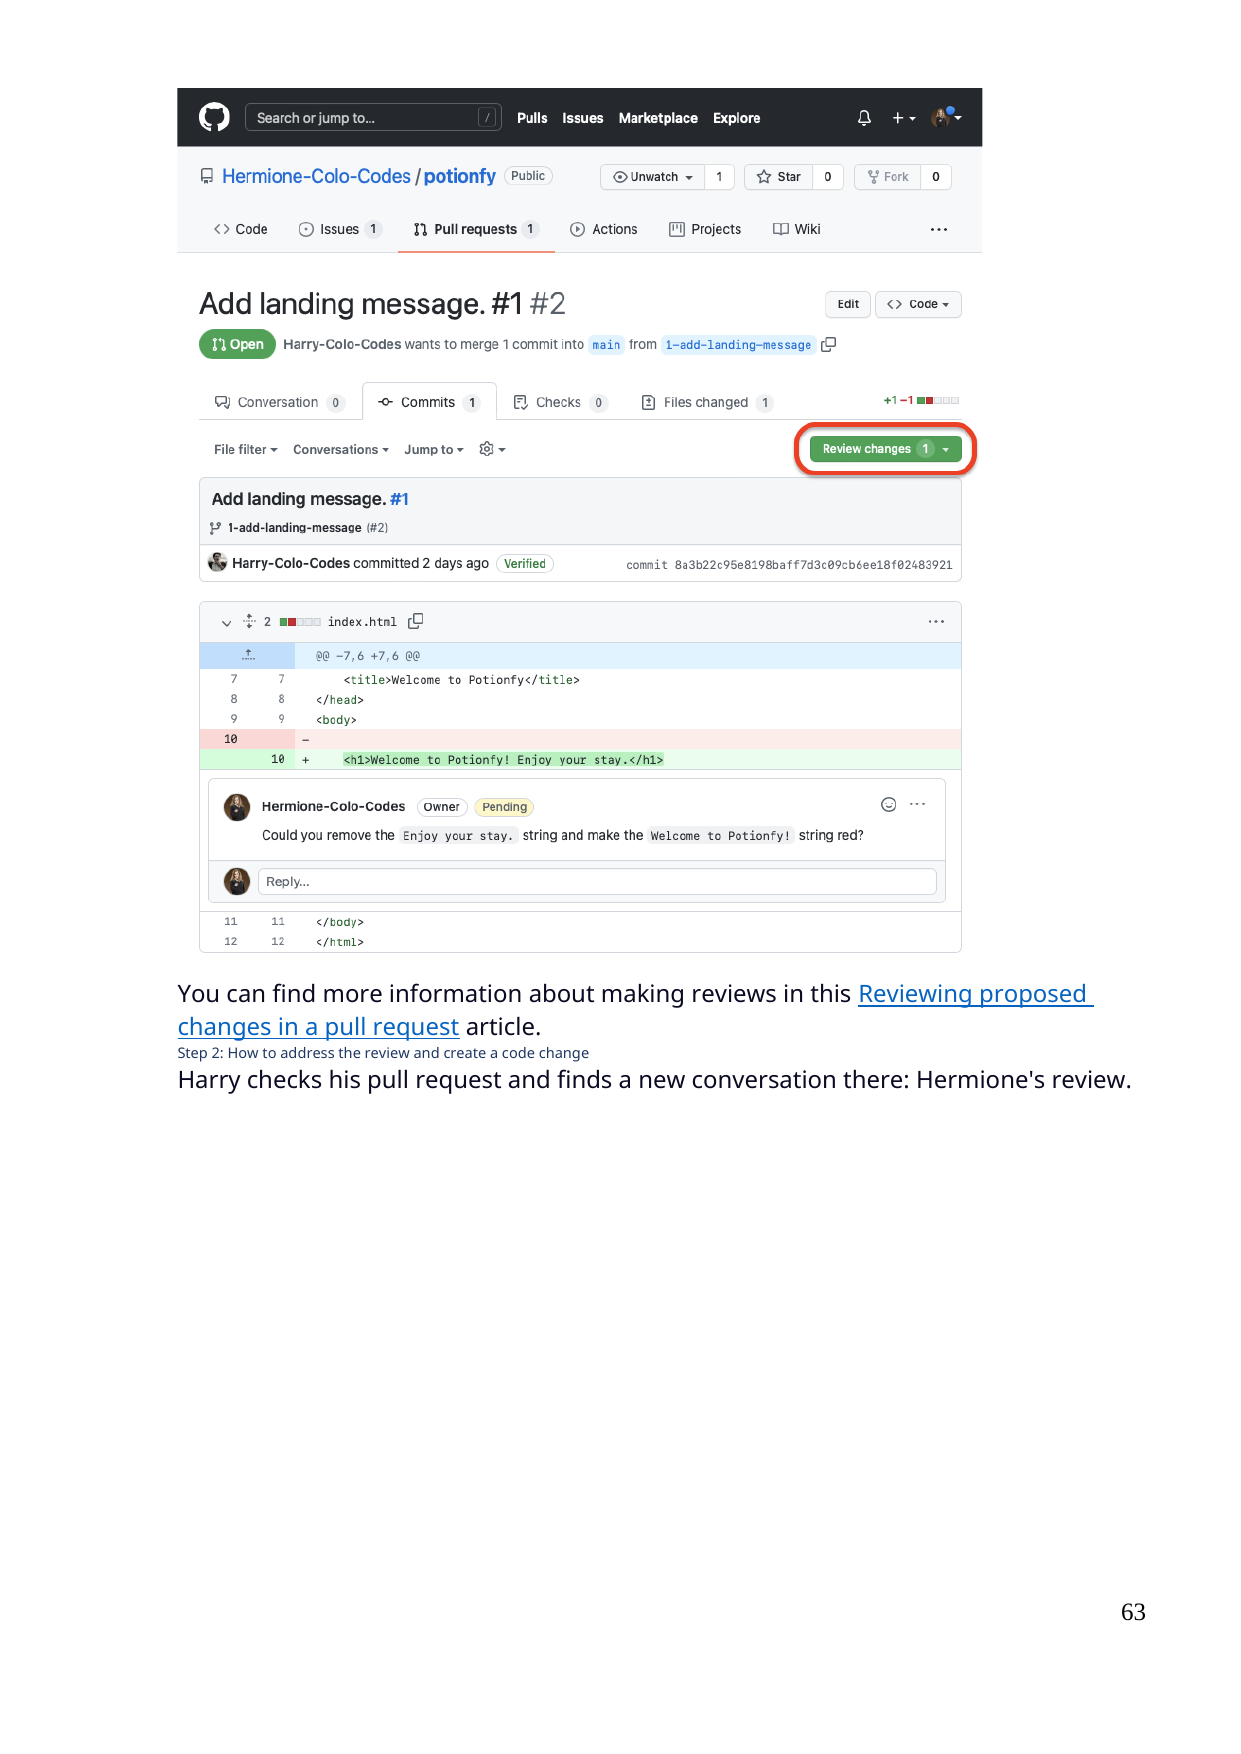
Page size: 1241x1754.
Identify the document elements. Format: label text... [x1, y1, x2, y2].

picture [177, 88, 983, 978]
subtitle Step 2: How to address the review and create a code change [177, 1042, 1146, 1062]
text Harry checks his pull request and finds a new conversation there: Hermione's review. [177, 1062, 1146, 1095]
text You can find more information about making reviews in this Reviewing proposed changes in a pull request article. [177, 977, 1146, 1042]
